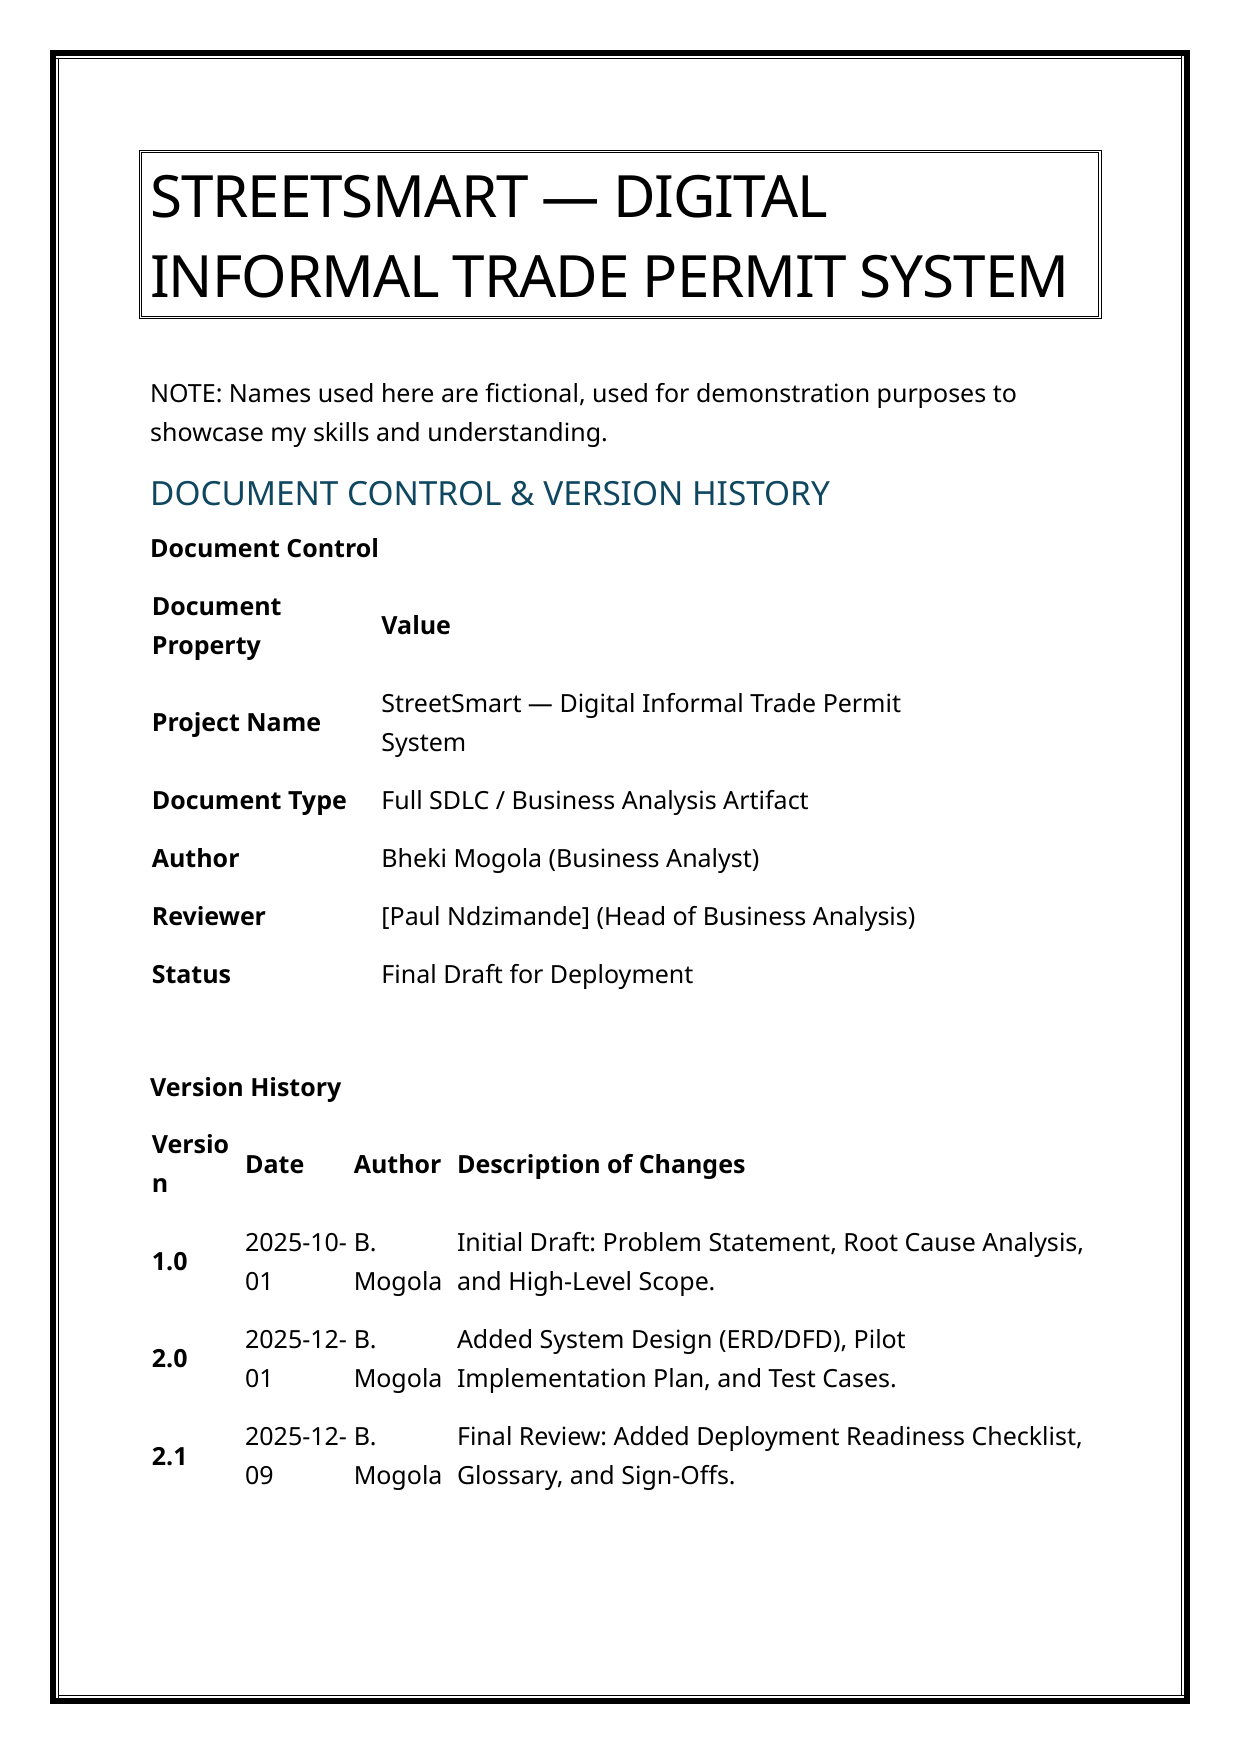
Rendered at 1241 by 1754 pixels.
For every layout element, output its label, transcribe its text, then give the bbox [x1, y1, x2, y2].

table_cell 2025-12-09 [244, 1417, 352, 1514]
table_cell 1.0 [150, 1223, 243, 1320]
table_cell Reviewer [150, 898, 380, 956]
table_cell Final Draft for Deployment [380, 956, 940, 1014]
table_header Version [150, 1125, 243, 1223]
table_cell B. Mogola [352, 1320, 455, 1417]
subtitle DOCUMENT CONTROL & VERSION HISTORY [150, 470, 1090, 516]
text Version History [150, 1069, 1090, 1103]
table_cell Author [150, 839, 380, 897]
table_cell Full SDLC / Business Analysis Artifact [380, 781, 940, 839]
table_cell B. Mogola [352, 1417, 455, 1514]
table_cell Final Review: Added Deployment Readiness Checklist, Glossary, and Sign-Offs. [455, 1417, 1090, 1514]
text NOTE: Names used here are fictional, used for demonstration purposes to showcase my skills and understanding. [150, 375, 1090, 448]
table_cell Bheki Mogola (Business Analyst) [380, 839, 940, 897]
table_cell Project Name [150, 684, 380, 781]
table_cell B. Mogola [352, 1223, 455, 1320]
table_cell 2025-10-01 [244, 1223, 352, 1320]
table_header Date [244, 1125, 352, 1223]
table_header Value [380, 587, 940, 684]
table_cell 2.0 [150, 1320, 243, 1417]
table_cell Added System Design (ERD/DFD), Pilot Implementation Plan, and Test Cases. [455, 1320, 1090, 1417]
table_cell StreetSmart — Digital Informal Trade Permit System [380, 684, 940, 781]
table_cell 2.1 [150, 1417, 243, 1514]
table_header Document Property [150, 587, 380, 684]
table_cell [Paul Ndzimande] (Head of Business Analysis) [380, 898, 940, 956]
table_header Author [352, 1125, 455, 1223]
table_cell 2025-12-01 [244, 1320, 352, 1417]
table_cell Document Type [150, 781, 380, 839]
table_header Description of Changes [455, 1125, 1090, 1223]
table_cell Initial Draft: Problem Statement, Root Cause Analysis, and High-Level Scope. [455, 1223, 1090, 1320]
title STREETSMART — DIGITAL INFORMAL TRADE PERMIT SYSTEM [142, 153, 1098, 316]
text Document Control [150, 531, 1090, 565]
table_cell Status [150, 956, 380, 1014]
